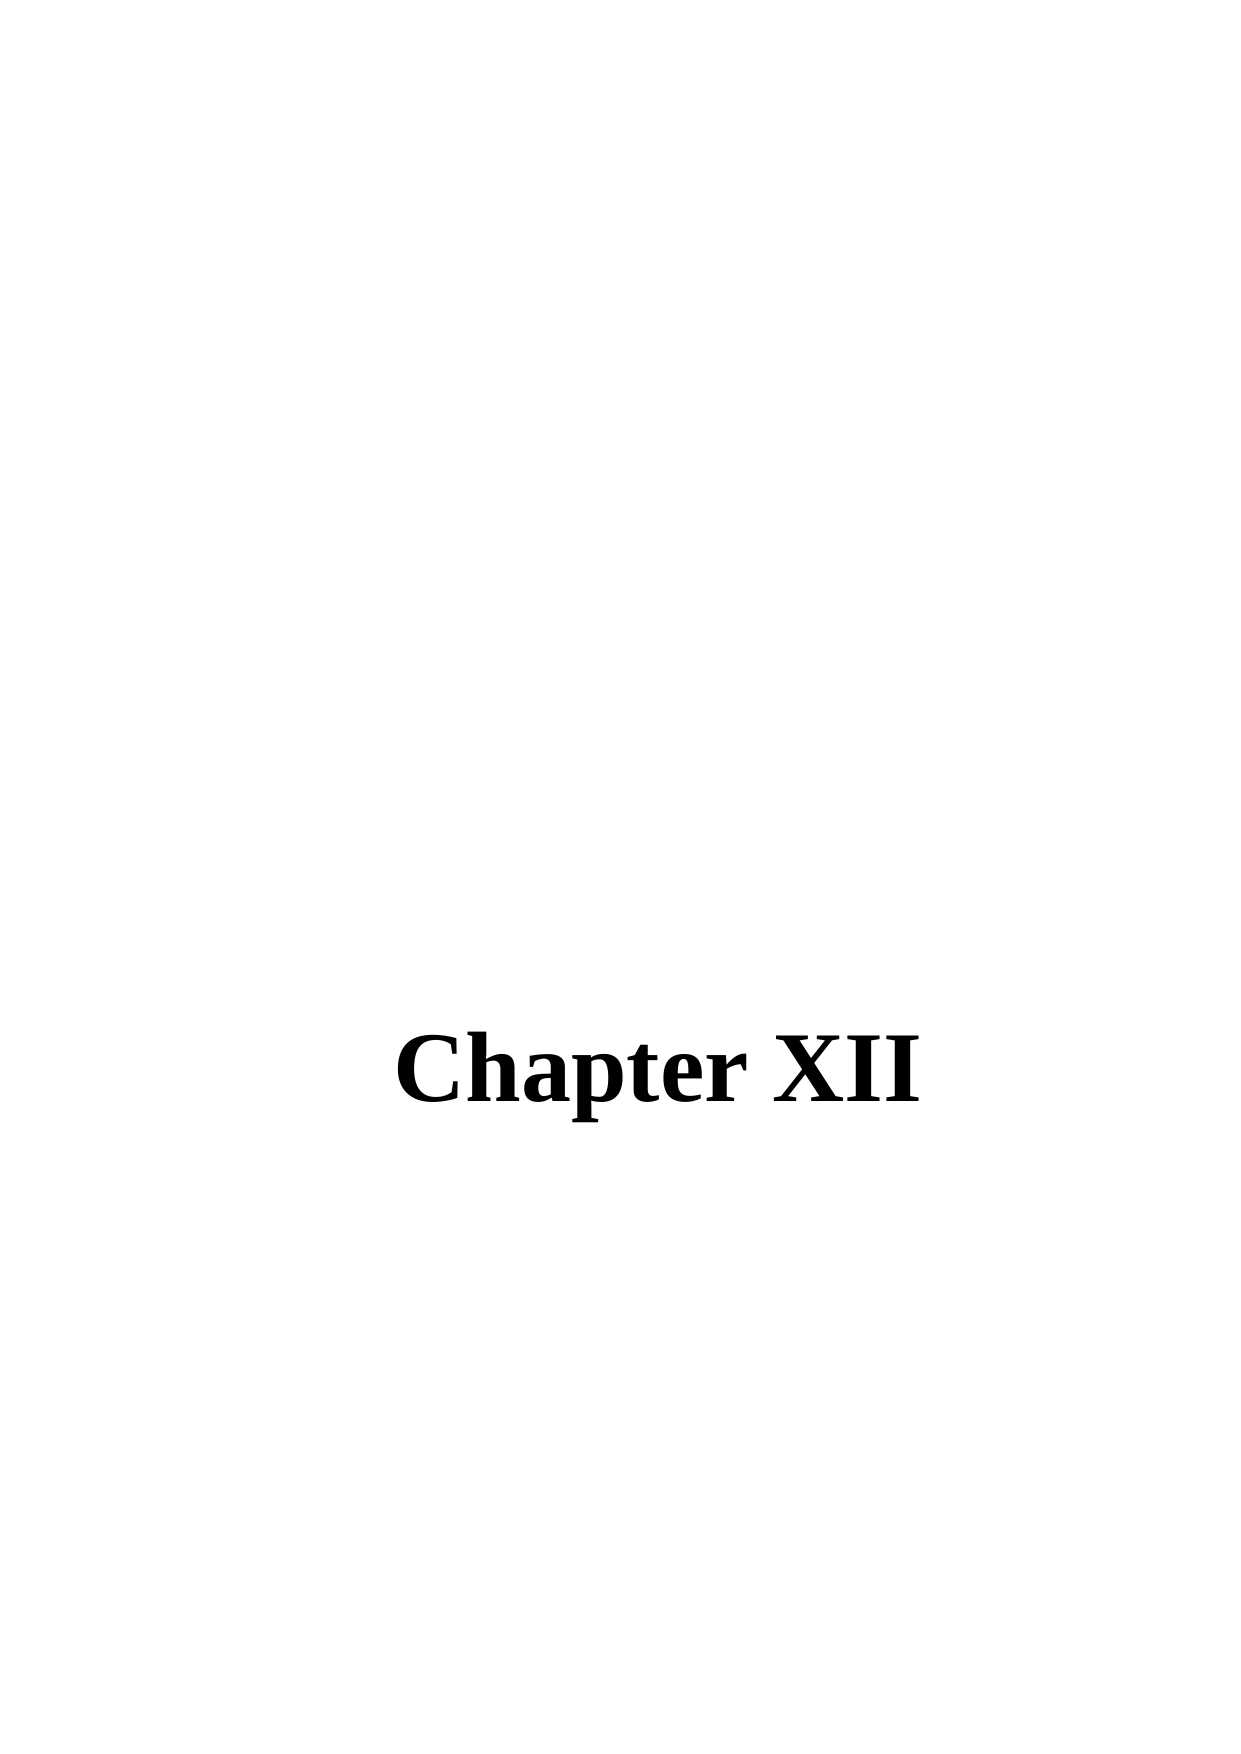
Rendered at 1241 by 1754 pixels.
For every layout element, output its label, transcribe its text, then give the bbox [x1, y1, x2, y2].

text Chapter XII [225, 1008, 1090, 1123]
